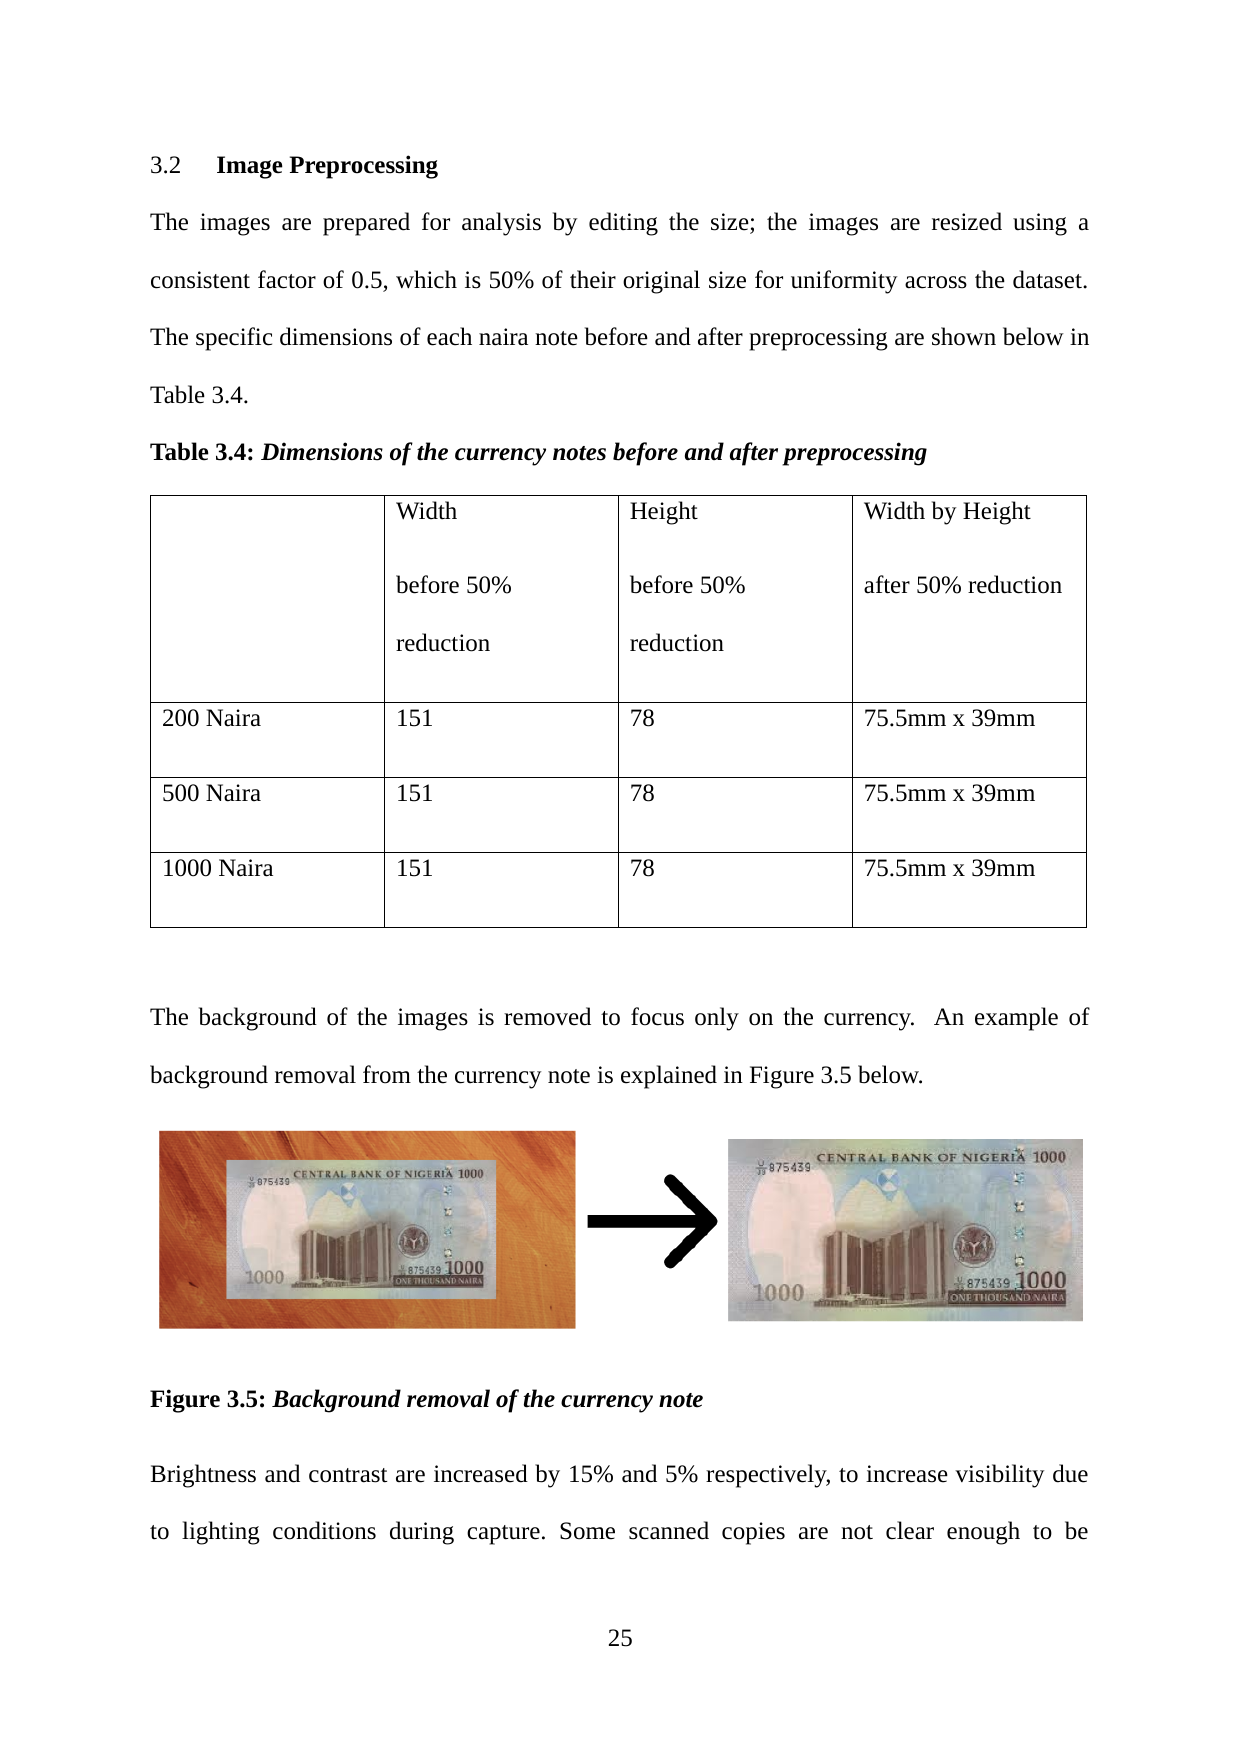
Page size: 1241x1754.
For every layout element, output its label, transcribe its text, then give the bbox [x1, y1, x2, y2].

text The background of the images is removed to focus only on the currency. An example of background removal from the currency note is explained in Figure 3.5 below. [150, 1002, 1090, 1088]
table_cell 75.5mm x 39mm [853, 703, 1086, 777]
table_cell 151 [385, 778, 618, 852]
table_header Width by Height after 50% reduction [853, 496, 1086, 702]
table_header Width before 50% reduction [385, 496, 618, 702]
table_cell 1000 Naira [151, 853, 384, 927]
table_cell 78 [619, 853, 852, 927]
table_cell 78 [619, 703, 852, 777]
table_cell 151 [385, 703, 618, 777]
text Figure 3.5: Background removal of the currency note [150, 1384, 1090, 1413]
table_header [151, 496, 384, 702]
text The images are prepared for analysis by editing the size; the images are resized using a consistent factor of 0.5, which is 50% of their original size for uniformity across the dataset. The specific dimensions of each naira note before and after preprocessing are shown below in Table 3.4. [150, 207, 1090, 409]
picture [150, 1117, 1088, 1340]
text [150, 1459, 1090, 1545]
table_cell 200 Naira [151, 703, 384, 777]
table_header Height before 50% reduction [619, 496, 852, 702]
table_cell 151 [385, 853, 618, 927]
subtitle Image Preprocessing [150, 150, 1090, 179]
table_cell 78 [619, 778, 852, 852]
text Table 3.4: Dimensions of the currency notes before and after preprocessing [150, 437, 1090, 466]
table_cell 500 Naira [151, 778, 384, 852]
table_cell 75.5mm x 39mm [853, 778, 1086, 852]
table_cell 75.5mm x 39mm [853, 853, 1086, 927]
